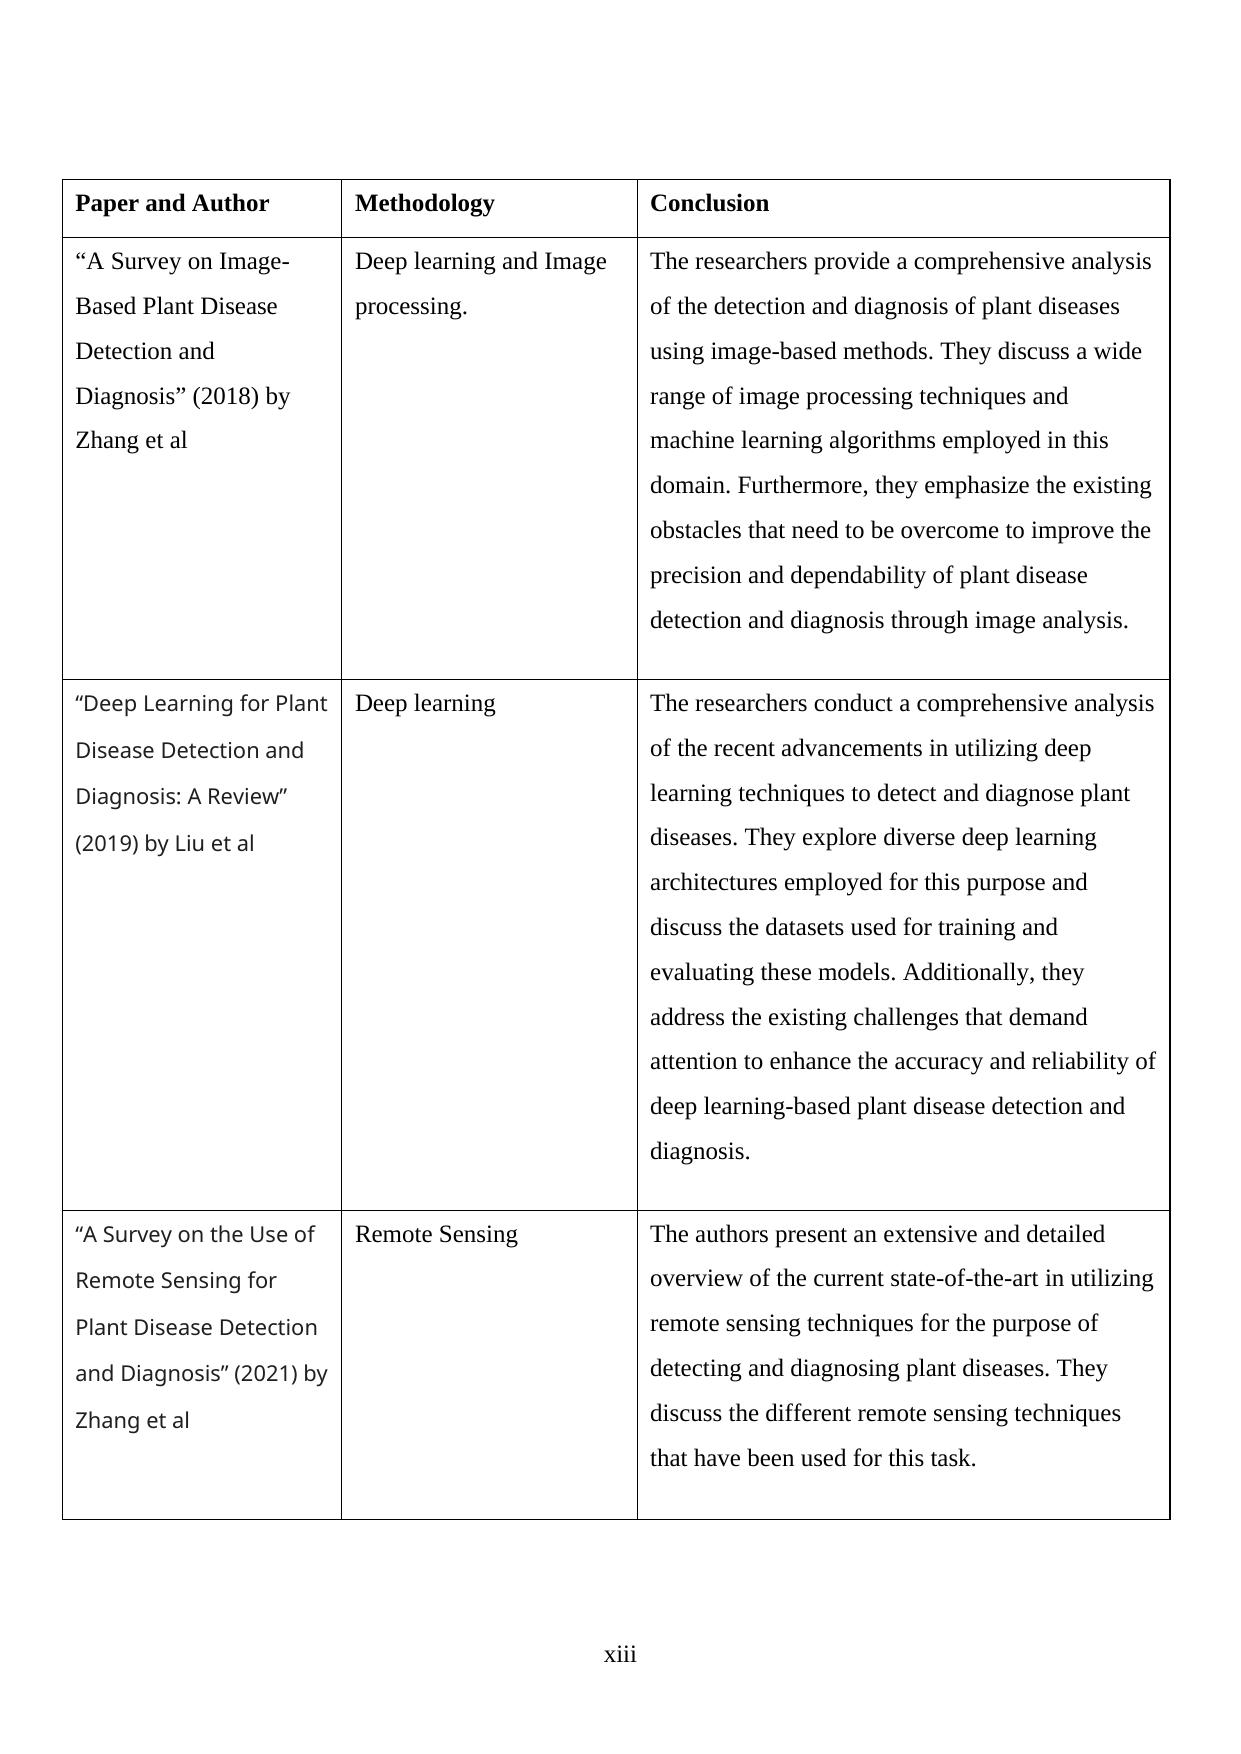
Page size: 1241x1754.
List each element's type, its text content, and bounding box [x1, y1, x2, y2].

table_header Methodology [342, 180, 637, 237]
table_cell The researchers provide a comprehensive analysis of the detection and diagnosis of plant diseases using image-based methods. They discuss a wide range of image processing techniques and machine learning algorithms employed in this domain. Furthermore, they emphasize the existing obstacles that need to be overcome to improve the precision and dependability of plant disease detection and diagnosis through image analysis. [638, 238, 1169, 679]
table_cell The authors present an extensive and detailed overview of the current state-of-the-art in utilizing remote sensing techniques for the purpose of detecting and diagnosing plant diseases. They discuss the different remote sensing techniques that have been used for this task. [638, 1211, 1169, 1519]
table_cell Deep learning and Image processing. [342, 238, 637, 679]
table_cell “A Survey on Image-Based Plant Disease Detection and Diagnosis” (2018) by Zhang et al [63, 238, 341, 679]
table_header Conclusion [638, 180, 1169, 237]
table_cell Remote Sensing [342, 1211, 637, 1519]
table_cell “Deep Learning for Plant Disease Detection and Diagnosis: A Review” (2019) by Liu et al [63, 680, 341, 1209]
table_cell Deep learning [342, 680, 637, 1209]
table_cell The researchers conduct a comprehensive analysis of the recent advancements in utilizing deep learning techniques to detect and diagnose plant diseases. They explore diverse deep learning architectures employed for this purpose and discuss the datasets used for training and evaluating these models. Additionally, they address the existing challenges that demand attention to enhance the accuracy and reliability of deep learning-based plant disease detection and diagnosis. [638, 680, 1169, 1209]
table_header Paper and Author [63, 180, 341, 237]
table_cell “A Survey on the Use of Remote Sensing for Plant Disease Detection and Diagnosis” (2021) by Zhang et al [63, 1211, 341, 1519]
